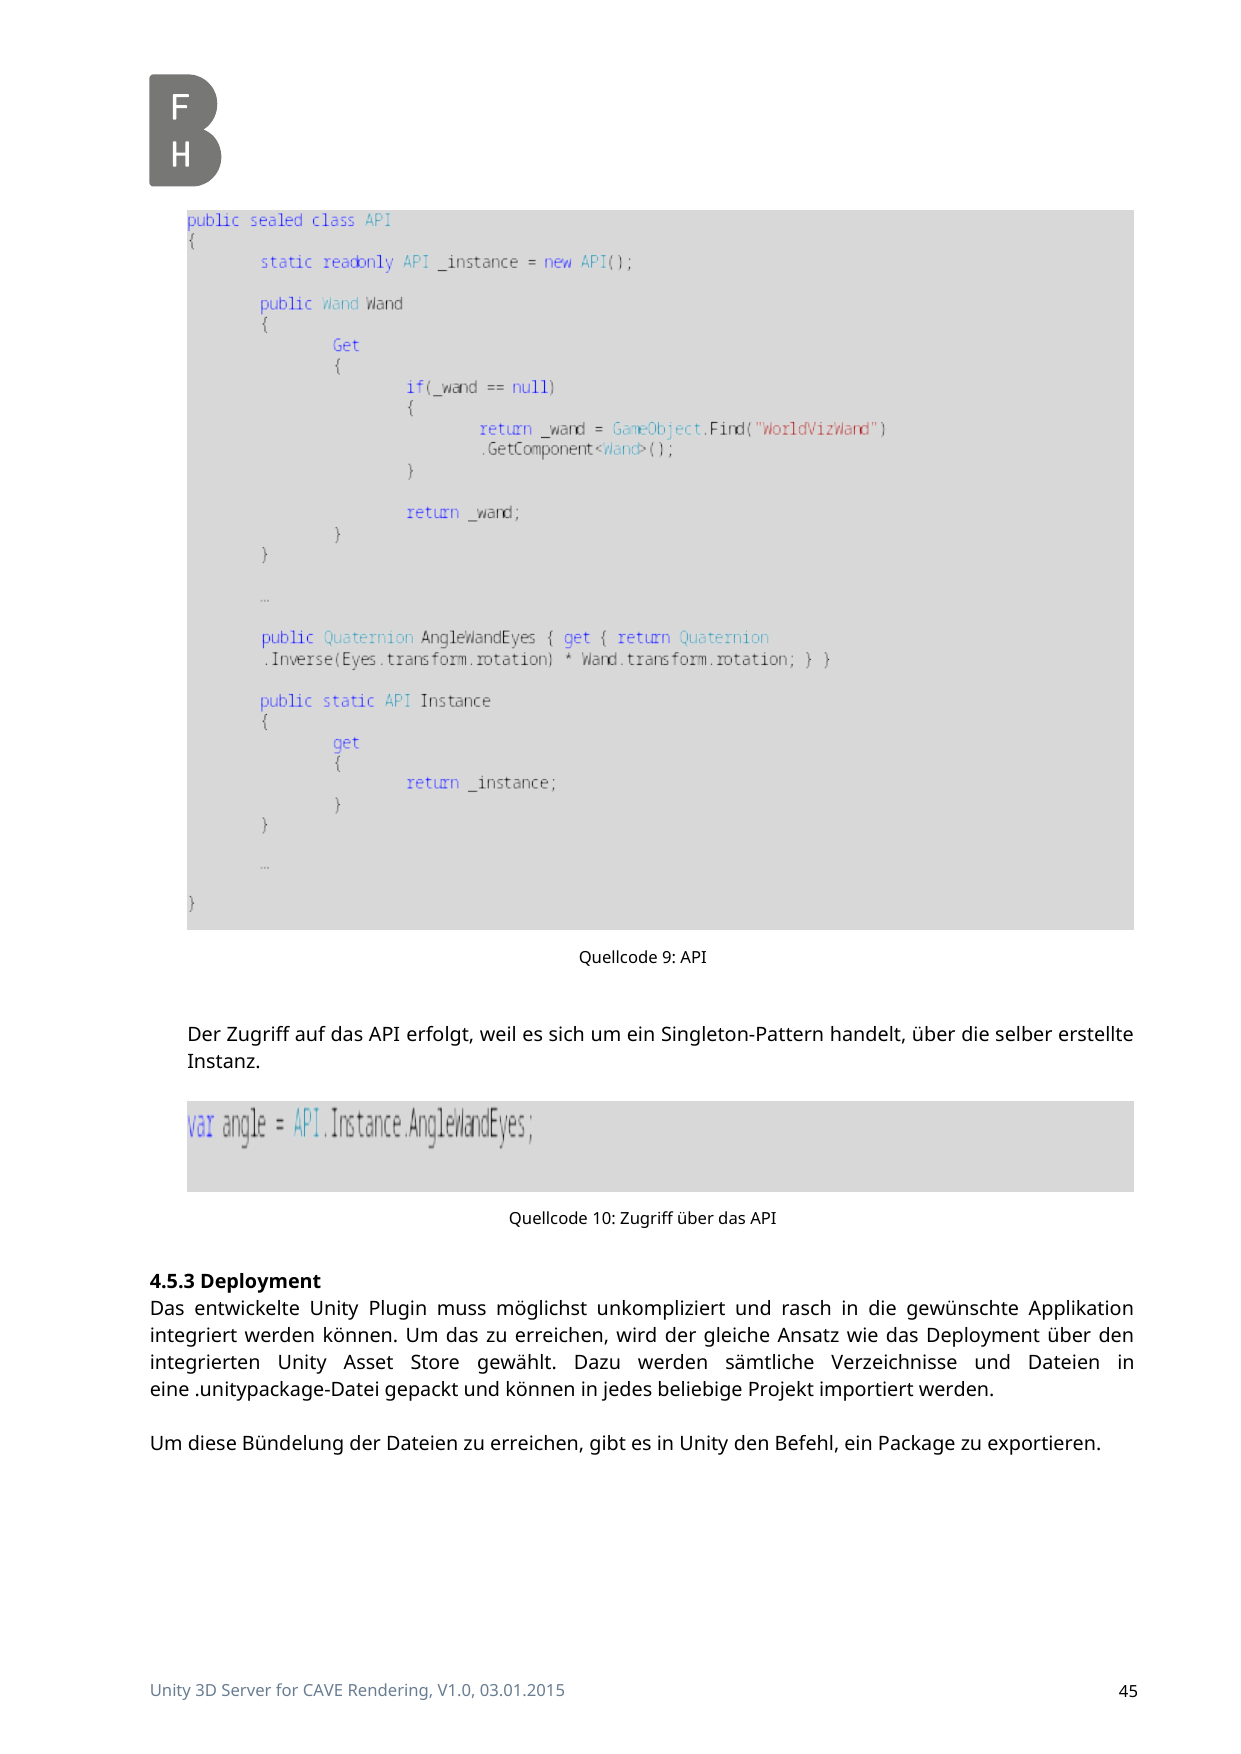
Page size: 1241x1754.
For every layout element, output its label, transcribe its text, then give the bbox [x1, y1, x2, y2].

subtitle Deployment [149, 1267, 1136, 1294]
text Das entwickelte Unity Plugin muss möglichst unkompliziert und rasch in die gewünschte Applikation integriert werden können. Um das zu erreichen, wird der gleiche Ansatz wie das Deployment über den integrierten Unity Asset Store gewählt. Dazu werden sämtliche Verzeichnisse und Dateien in eine .unitypackage-Datei gepackt und können in jedes beliebige Projekt importiert werden. [149, 1294, 1136, 1402]
list Der Zugriff auf das API erfolgt, weil es sich um ein Singleton-Pattern handelt, über die selber erstellte Instanz. [187, 1020, 1136, 1074]
text Um diese Bündelung der Dateien zu erreichen, gibt es in Unity den Befehl, ein Package zu exportieren. [149, 1429, 1136, 1456]
